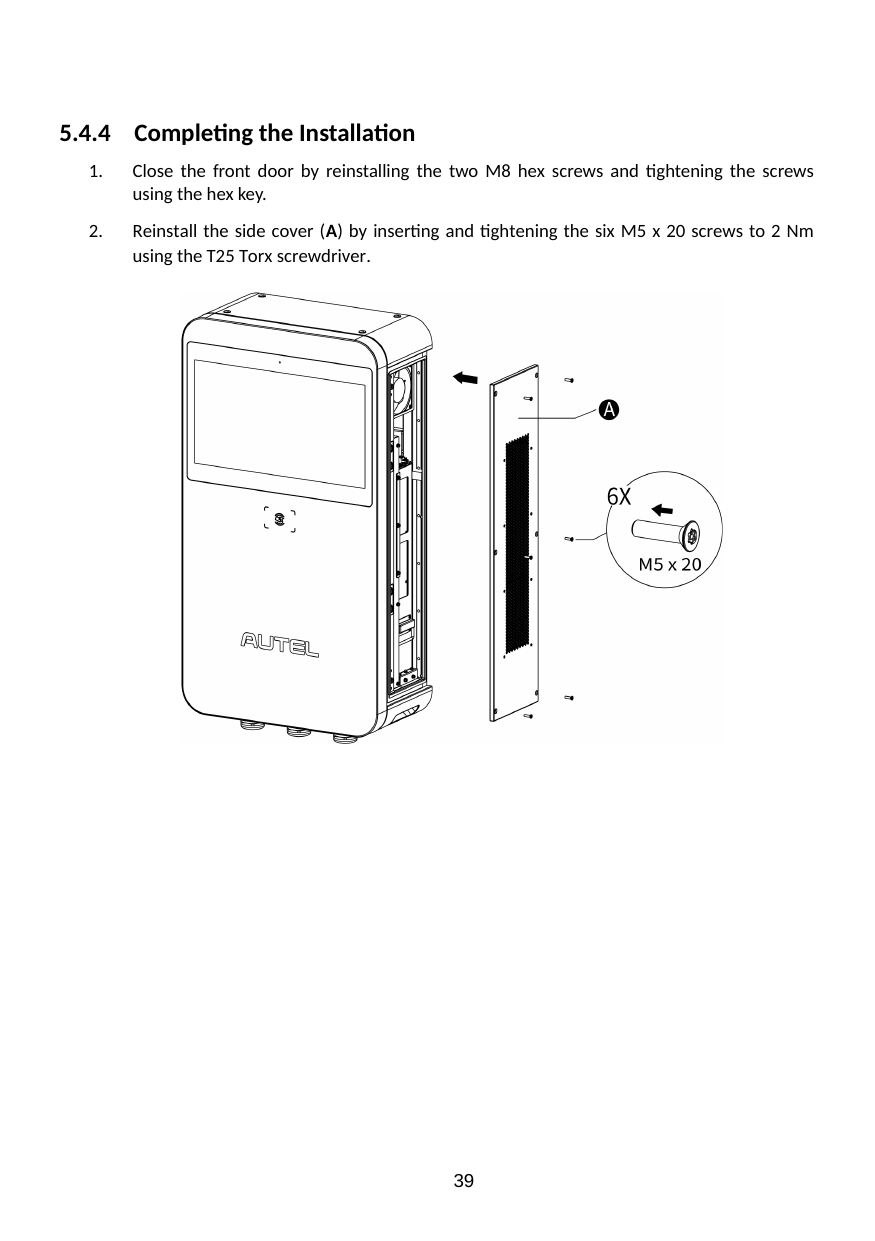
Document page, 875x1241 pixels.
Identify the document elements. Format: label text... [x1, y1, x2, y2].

list Close the front door by reinstalling the two M8 hex screws and tightening the screws using the hex key. [89, 159, 815, 205]
list Reinstall the side cover (A) by inserting and tightening the six M5 x 20 screws to 2 Nm using the T25 Torx screwdriver. [89, 217, 815, 267]
subtitle Completing the Installation [59, 122, 815, 147]
picture [181, 292, 723, 744]
